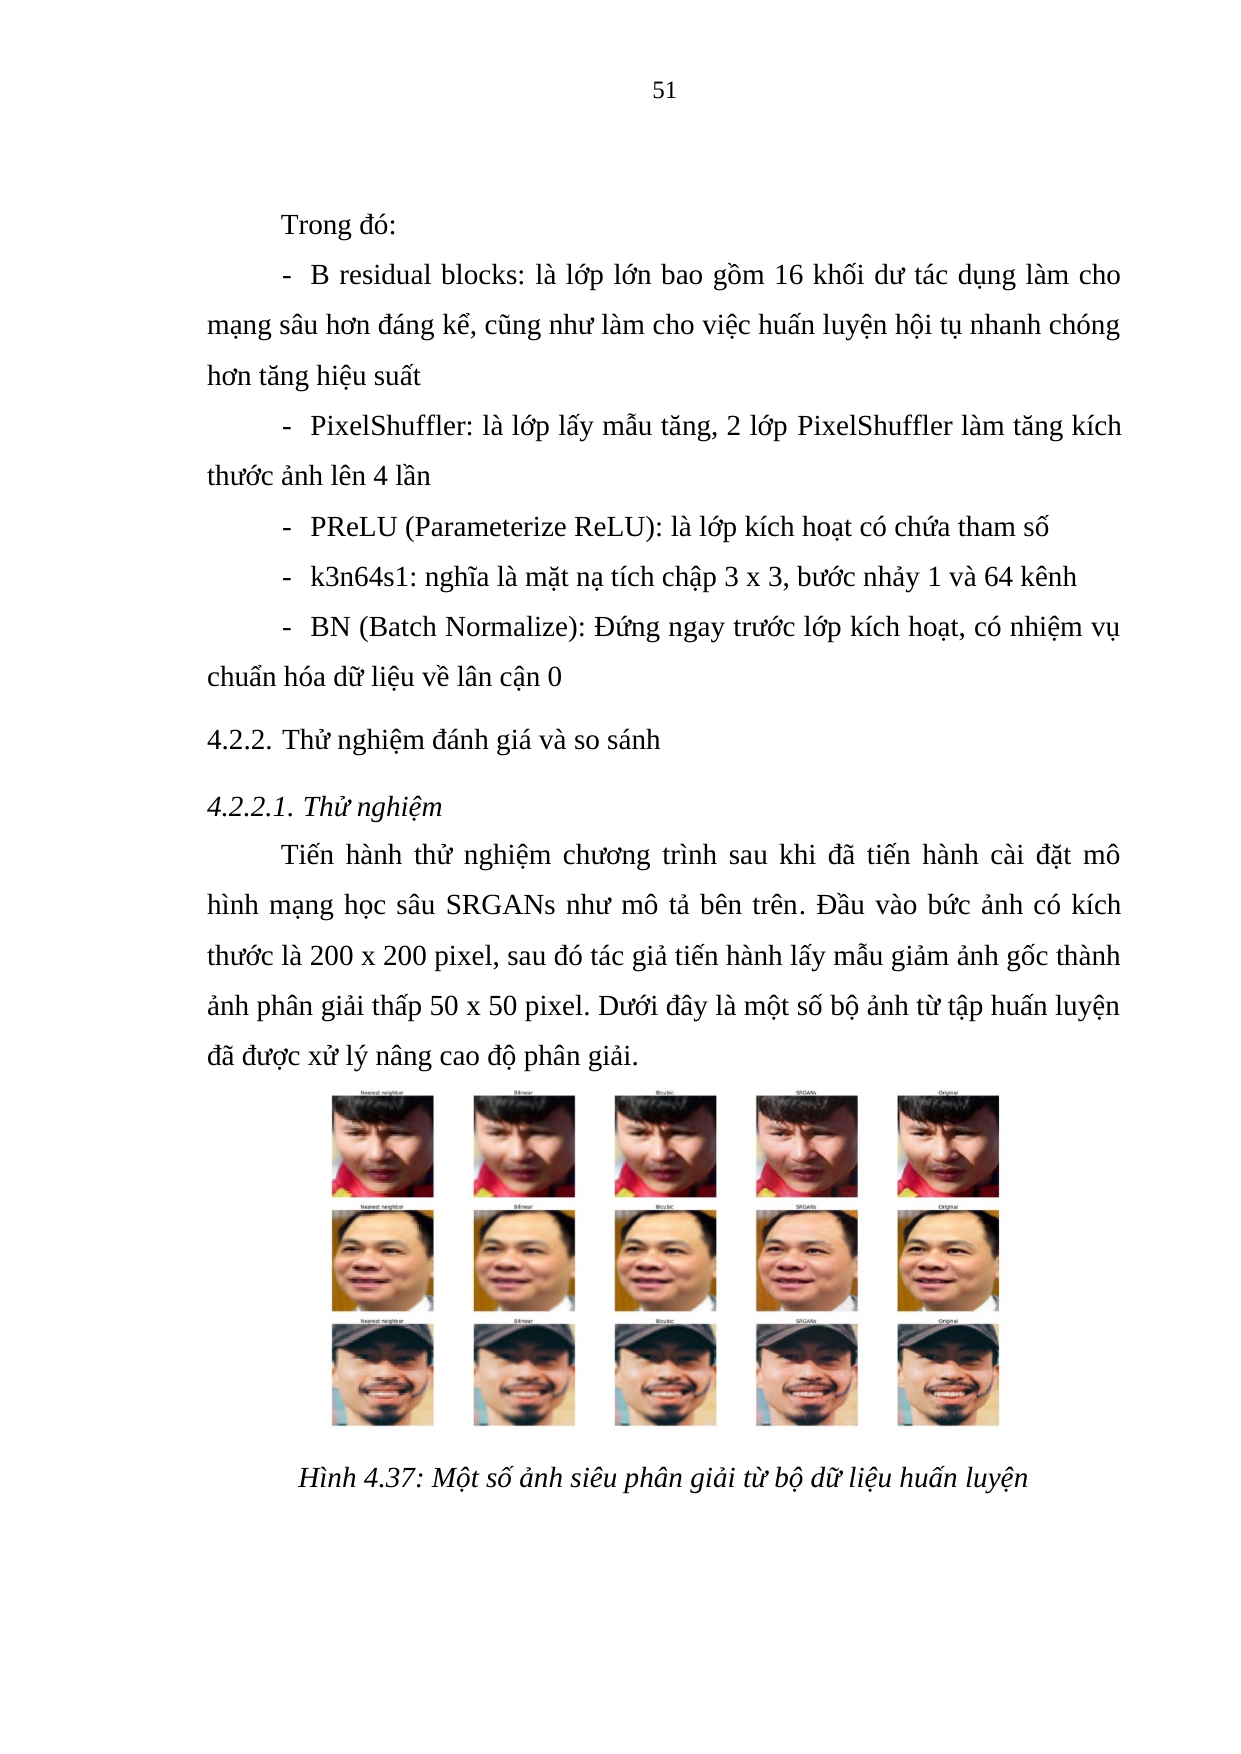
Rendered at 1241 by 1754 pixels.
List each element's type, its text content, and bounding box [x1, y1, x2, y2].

subtitle Thử nghiệm đánh giá và so sánh [207, 722, 1122, 756]
list PixelShuffler: là lớp lấy mẫu tăng, 2 lớp PixelShuffler làm tăng kích thước ảnh lên 4 lần [207, 408, 1122, 492]
list k3n64s1: nghĩa là mặt nạ tích chập 3 x 3, bước nhảy 1 và 64 kênh [207, 559, 1122, 592]
text Trong đó: [207, 207, 1122, 240]
list PReLU (Parameterize ReLU): là lớp kích hoạt có chứa tham số [207, 509, 1122, 542]
list B residual blocks: là lớp lớn bao gồm 16 khối dư tác dụng làm cho mạng sâu hơn đáng kể, cũng như làm cho việc huấn luyện hội tụ nhanh chóng hơn tăng hiệu suất [207, 257, 1122, 391]
subtitle Thử nghiệm [207, 789, 1122, 823]
picture [308, 1088, 1021, 1431]
text Hình .: Một số ảnh siêu phân giải từ bộ dữ liệu huấn luyện [207, 1460, 1122, 1493]
list BN (Batch Normalize): Đứng ngay trước lớp kích hoạt, có nhiệm vụ chuẩn hóa dữ liệu về lân cận 0 [207, 609, 1122, 693]
text Tiến hành thử nghiệm chương trình sau khi đã tiến hành cài đặt mô hình mạng học sâu SRGANs như mô tả bên trên. Đầu vào bức ảnh có kích thước là 200 x 200 pixel, sau đó tác giả tiến hành lấy mẫu giảm ảnh gốc thành ảnh phân giải thấp 50 x 50 pixel. Dưới đây là một số bộ ảnh từ tập huấn luyện đã được xử lý nâng cao độ phân giải. [207, 837, 1122, 1072]
